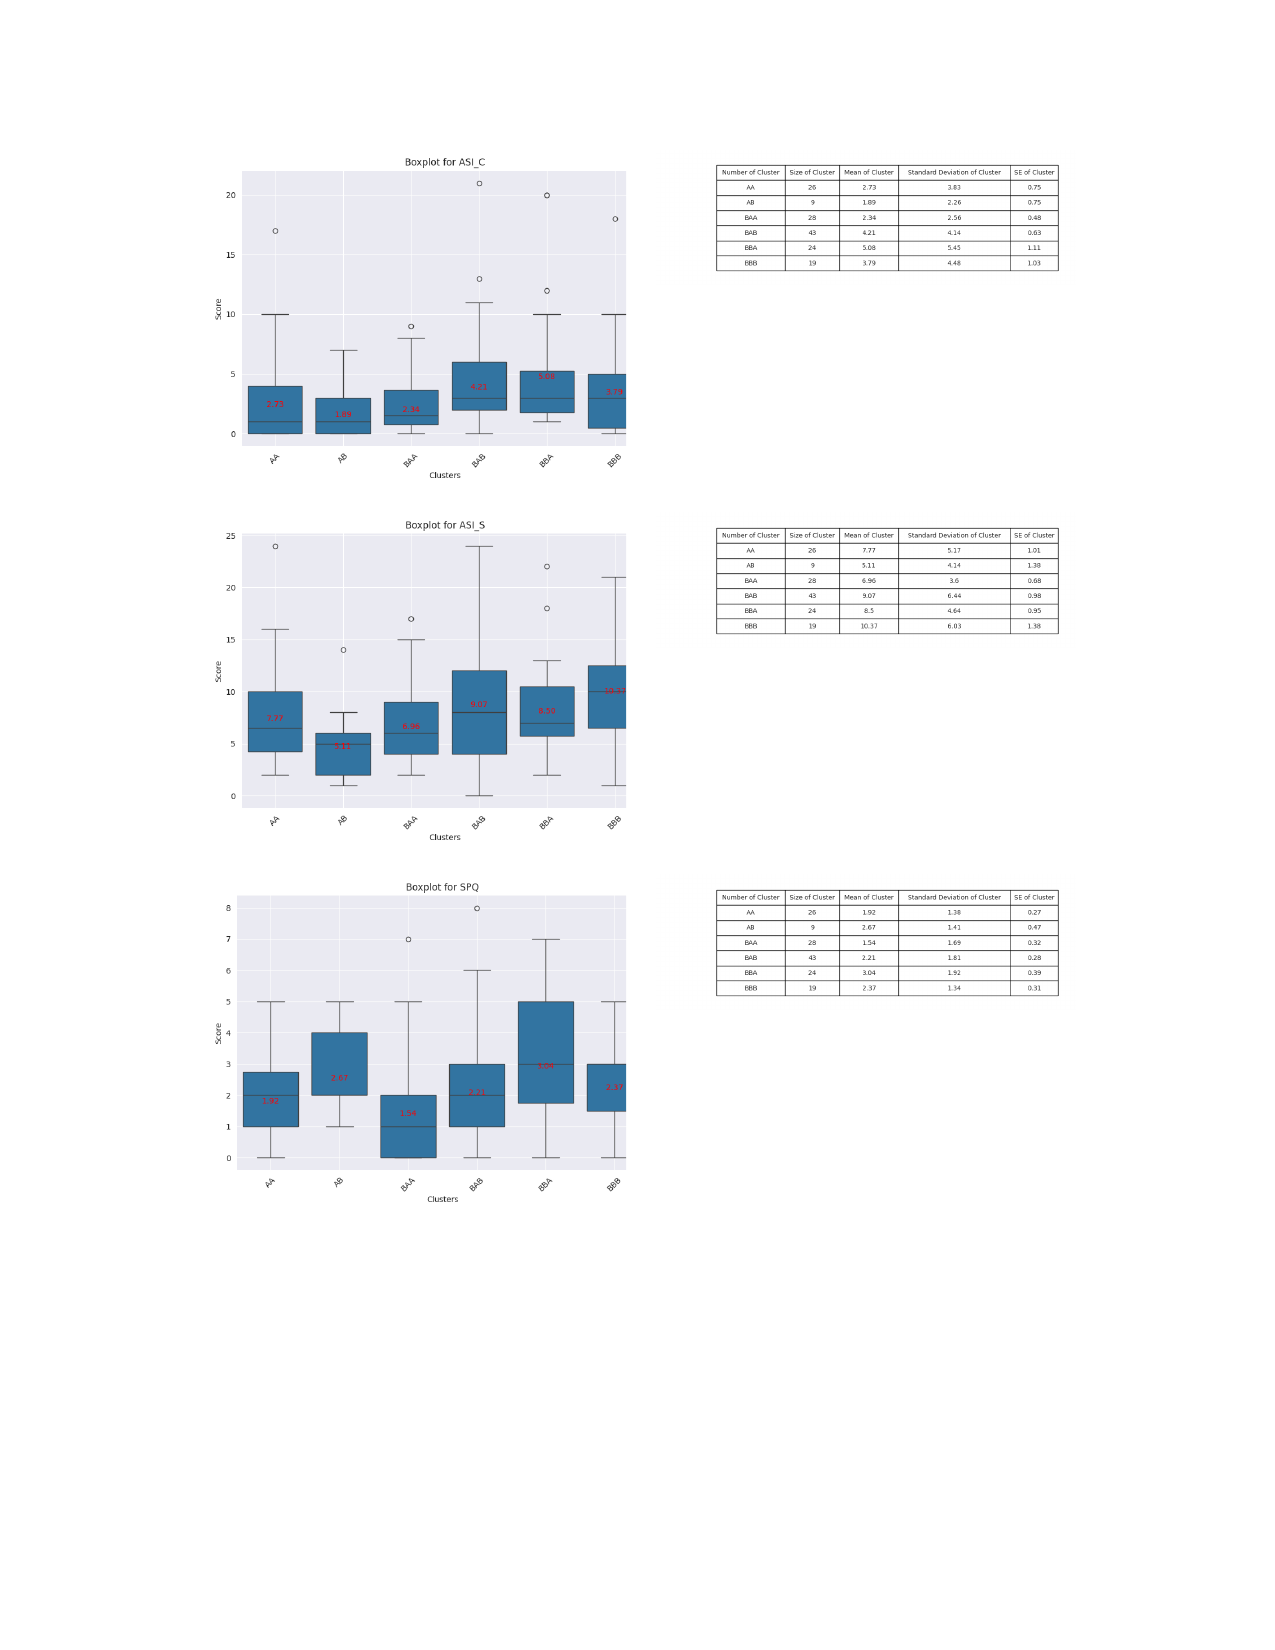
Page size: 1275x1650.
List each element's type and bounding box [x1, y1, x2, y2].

table_header [626, 150, 1076, 512]
table_header [176, 874, 626, 1237]
picture [656, 512, 1077, 648]
table_header [626, 512, 1076, 874]
picture [206, 512, 627, 850]
picture [656, 874, 1077, 1010]
picture [206, 150, 627, 488]
table_header [176, 150, 626, 512]
table_header [176, 512, 626, 874]
picture [206, 874, 627, 1212]
picture [656, 150, 1077, 285]
table_header [626, 874, 1076, 1237]
